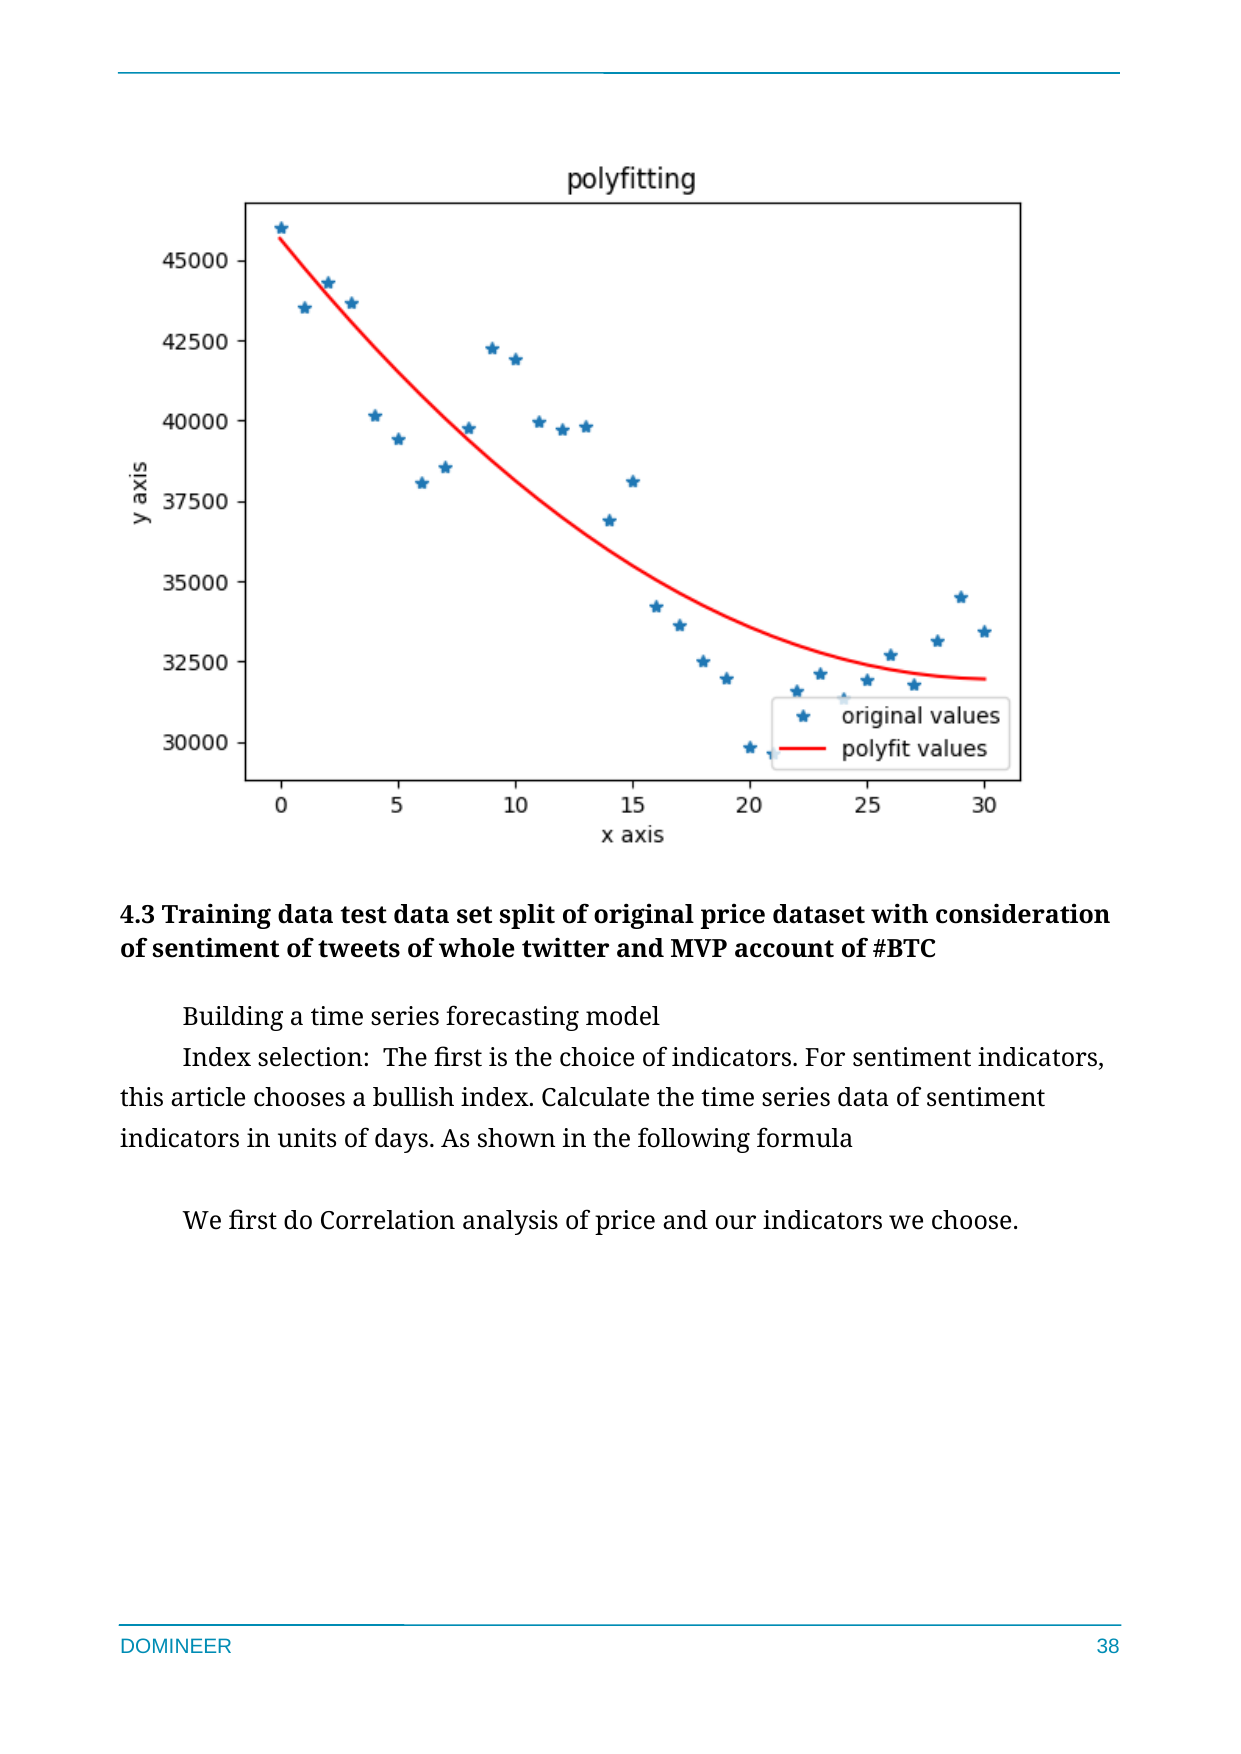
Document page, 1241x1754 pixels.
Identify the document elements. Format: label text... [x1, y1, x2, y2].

text 4.3 Training data test data set split of original price dataset with consideration of sentiment of tweets of whole twitter and MVP account of #BTC [120, 896, 1120, 964]
picture [120, 112, 1120, 863]
text Index selection: The first is the choice of indicators. For sentiment indicators, this article chooses a bullish index. Calculate the time series data of sentiment indicators in units of days. As shown in the following formula [120, 1039, 1120, 1155]
text We first do Correlation analysis of price and our indicators we choose. [120, 1203, 1120, 1237]
text Building a time series forecasting model [120, 998, 1120, 1032]
